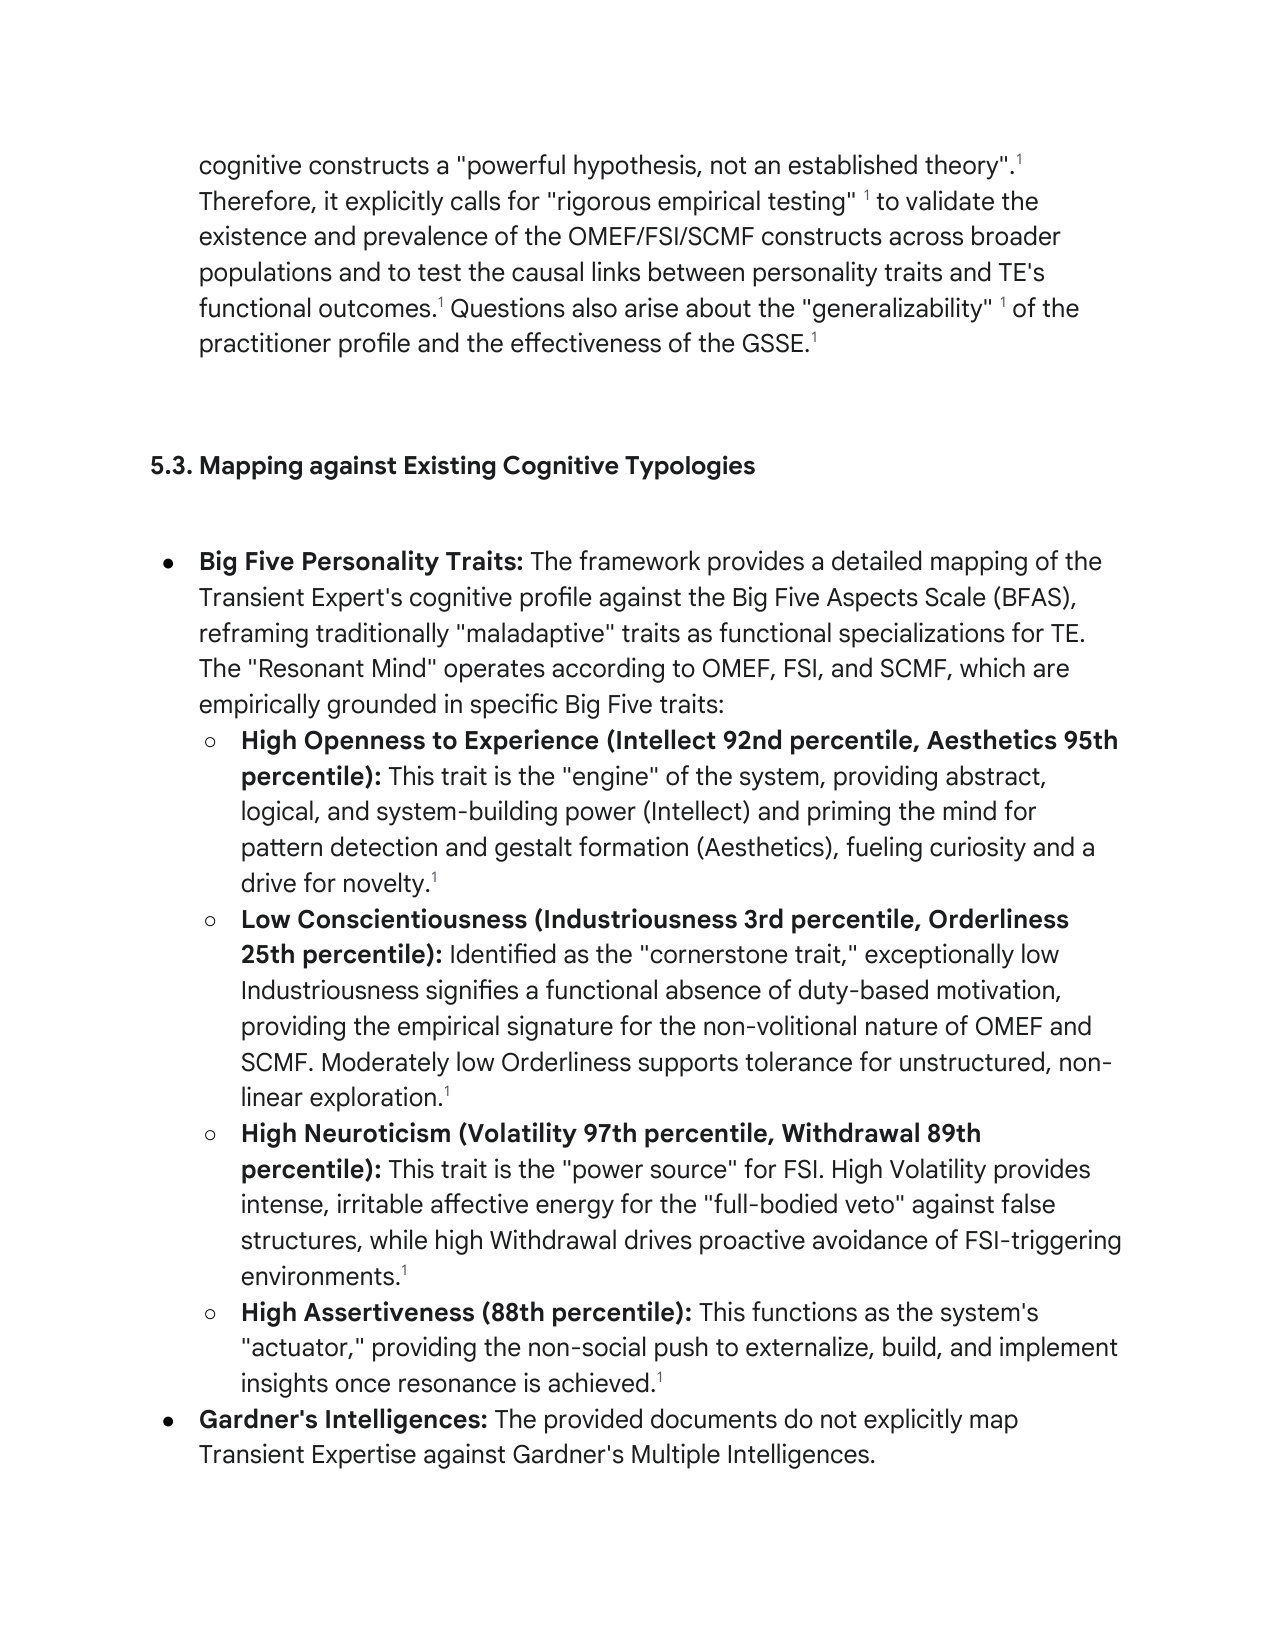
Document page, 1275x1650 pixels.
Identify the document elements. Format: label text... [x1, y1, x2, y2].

subtitle 5.3. Mapping against Existing Cognitive Typologies [150, 450, 1125, 481]
list Gardner's Intelligences: The provided documents do not explicitly map Transient Expertise against Gardner's Multiple Intelligences. [161, 1404, 1125, 1471]
list Low Conscientiousness (Industriousness 3rd percentile, Orderliness 25th percentile): Identified as the "cornerstone trait," exceptionally low Industriousness signifies a functional absence of duty-based motivation, providing the empirical signature for the non-volitional nature of OMEF and SCMF. Moderately low Orderliness supports tolerance for unstructured, non-linear exploration.1 [203, 904, 1125, 1114]
list Big Five Personality Traits: The framework provides a detailed mapping of the Transient Expert's cognitive profile against the Big Five Aspects Scale (BFAS), reframing traditionally "maladaptive" traits as functional specializations for TE. The "Resonant Mind" operates according to OMEF, FSI, and SCMF, which are empirically grounded in specific Big Five traits: [161, 547, 1125, 721]
list High Openness to Experience (Intellect 92nd percentile, Aesthetics 95th percentile): This trait is the "engine" of the system, providing abstract, logical, and system-building power (Intellect) and priming the mind for pattern detection and gestalt formation (Aesthetics), fueling curiosity and a drive for novelty.1 [203, 725, 1125, 899]
list High Assertiveness (88th percentile): This functions as the system's "actuator," providing the non-social push to externalize, build, and implement insights once resonance is achieved.1 [203, 1297, 1125, 1400]
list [161, 150, 1125, 360]
list High Neuroticism (Volatility 97th percentile, Withdrawal 89th percentile): This trait is the "power source" for FSI. High Volatility provides intense, irritable affective energy for the "full-bodied veto" against false structures, while high Withdrawal drives proactive avoidance of FSI-triggering environments.1 [203, 1118, 1125, 1292]
